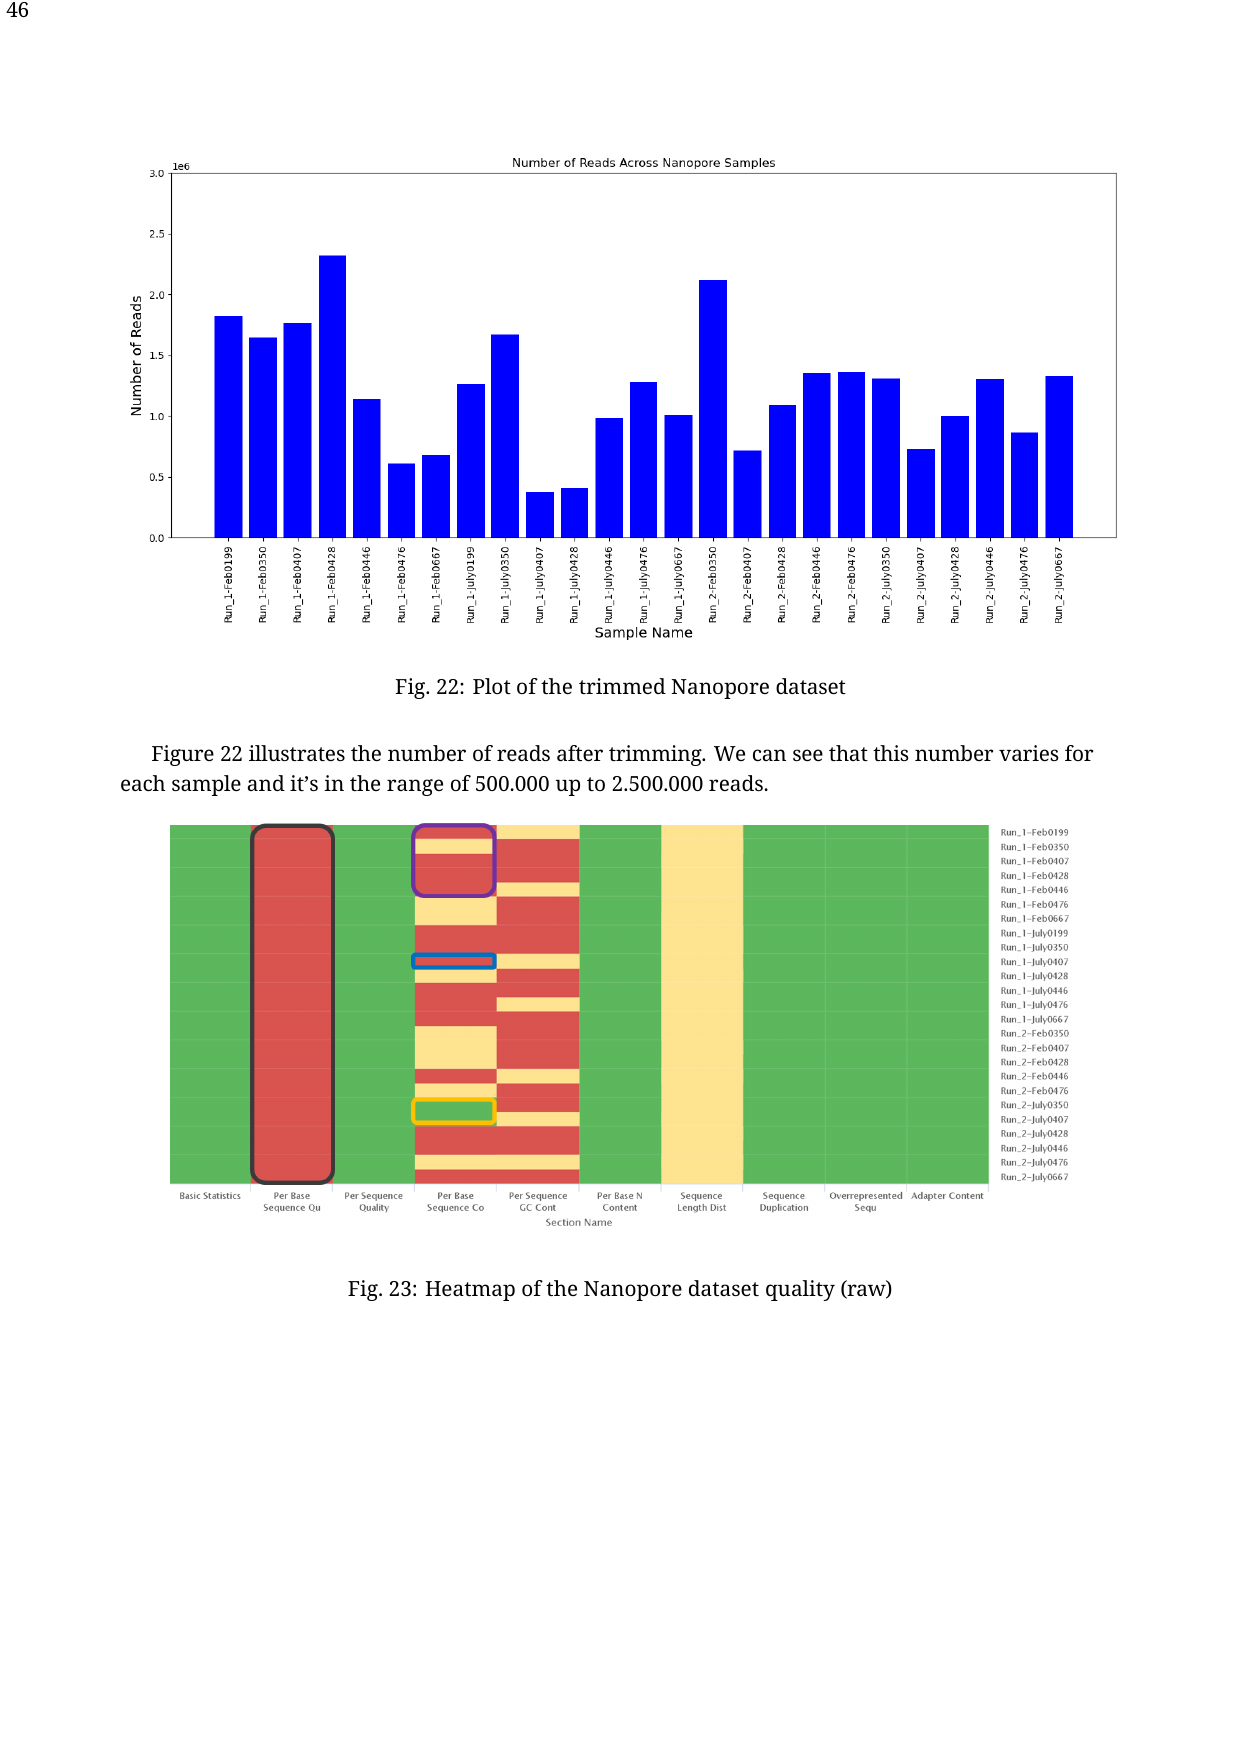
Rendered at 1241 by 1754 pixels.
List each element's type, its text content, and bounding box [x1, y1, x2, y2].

picture [170, 823, 1075, 1226]
text Fig. 22: Plot of the trimmed Nanopore dataset [99, 672, 1141, 701]
text Figure 22 illustrates the number of reads after trimming. We can see that this number varies for each sample and it’s in the range of 500.000 up to 2.500.000 reads. [120, 739, 1121, 797]
text Fig. 23: Heatmap of the Nanopore dataset quality (raw) [99, 1274, 1141, 1303]
picture [130, 158, 1117, 640]
